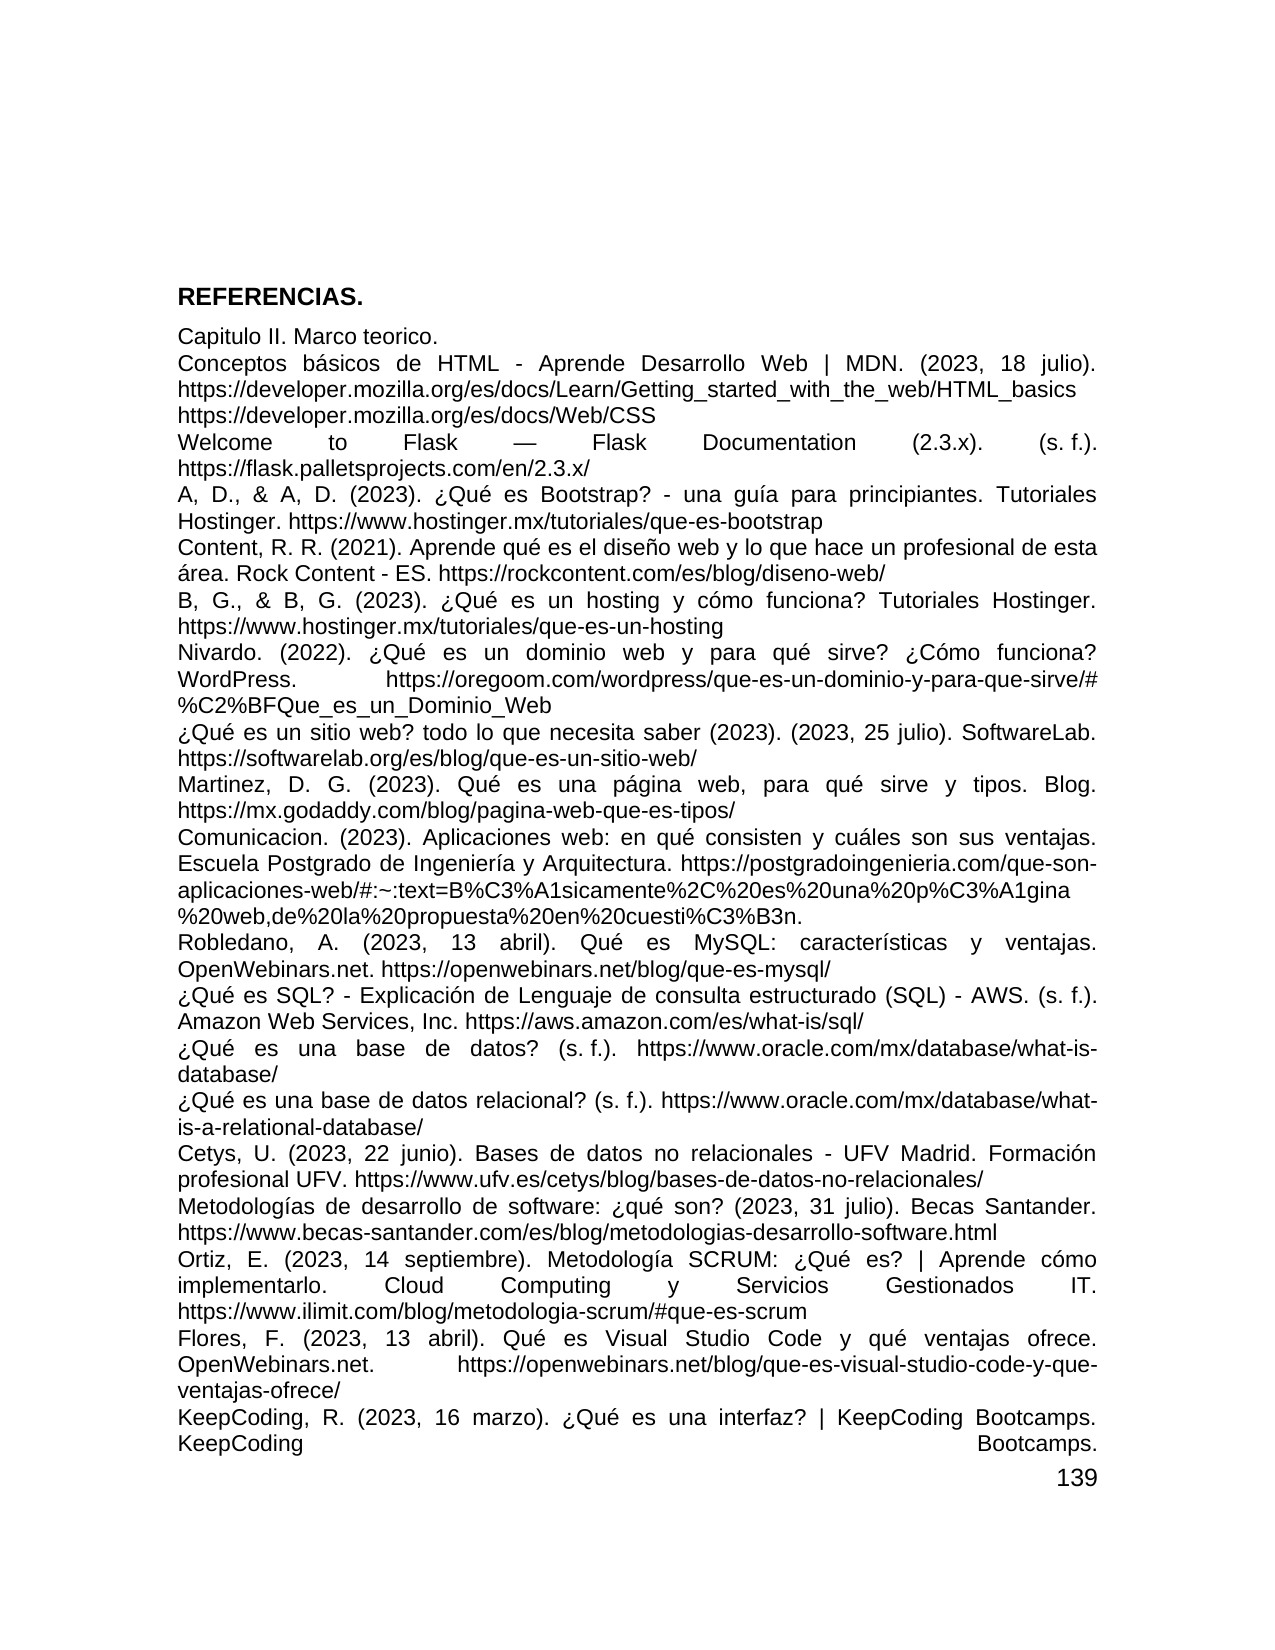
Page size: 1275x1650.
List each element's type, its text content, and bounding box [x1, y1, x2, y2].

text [177, 1404, 1098, 1456]
subtitle Referencias. [177, 282, 1098, 311]
text Content, R. R. (2021). Aprende qué es el diseño web y lo que hace un profesional de esta área. Rock Content - ES. https://rockcontent.com/es/blog/diseno-web/ [177, 534, 1098, 587]
text A, D., & A, D. (2023). ¿Qué es Bootstrap? - una guía para principiantes. Tutoriales Hostinger. https://www.hostinger.mx/tutoriales/que-es-bootstrap [177, 481, 1098, 534]
text Comunicacion. (2023). Aplicaciones web: en qué consisten y cuáles son sus ventajas. Escuela Postgrado de Ingeniería y Arquitectura. https://postgradoingenieria.com/que-son-aplicaciones-web/#:~:text=B%C3%A1sicamente%2C%20es%20una%20p%C3%A1gina%20web,de%20la%20propuesta%20en%20cuesti%C3%B3n. [177, 824, 1098, 929]
text Conceptos básicos de HTML - Aprende Desarrollo Web | MDN. (2023, 18 julio). https://developer.mozilla.org/es/docs/Learn/Getting_started_with_the_web/HTML_basics [177, 349, 1098, 402]
text Flores, F. (2023, 13 abril). Qué es Visual Studio Code y qué ventajas ofrece. OpenWebinars.net. https://openwebinars.net/blog/que-es-visual-studio-code-y-que-ventajas-ofrece/ [177, 1324, 1098, 1404]
text ¿Qué es una base de datos relacional? (s. f.). https://www.oracle.com/mx/database/what-is-a-relational-database/ [177, 1087, 1098, 1140]
text Welcome to Flask — Flask Documentation (2.3.x). (s. f.). https://flask.palletsprojects.com/en/2.3.x/ [177, 428, 1098, 481]
text Metodologías de desarrollo de software: ¿qué son? (2023, 31 julio). Becas Santander. https://www.becas-santander.com/es/blog/metodologias-desarrollo-software.html [177, 1193, 1098, 1246]
text Ortiz, E. (2023, 14 septiembre). Metodología SCRUM: ¿Qué es? | Aprende cómo implementarlo. Cloud Computing y Servicios Gestionados IT. https://www.ilimit.com/blog/metodologia-scrum/#que-es-scrum [177, 1246, 1098, 1324]
text B, G., & B, G. (2023). ¿Qué es un hosting y cómo funciona? Tutoriales Hostinger. https://www.hostinger.mx/tutoriales/que-es-un-hosting [177, 587, 1098, 639]
text Martinez, D. G. (2023). Qué es una página web, para qué sirve y tipos. Blog. https://mx.godaddy.com/blog/pagina-web-que-es-tipos/ [177, 771, 1098, 824]
text ¿Qué es un sitio web? todo lo que necesita saber (2023). (2023, 25 julio). SoftwareLab. https://softwarelab.org/es/blog/que-es-un-sitio-web/ [177, 718, 1098, 771]
text Cetys, U. (2023, 22 junio). Bases de datos no relacionales - UFV Madrid. Formación profesional UFV. https://www.ufv.es/cetys/blog/bases-de-datos-no-relacionales/ [177, 1140, 1098, 1193]
text ¿Qué es SQL? - Explicación de Lenguaje de consulta estructurado (SQL) - AWS. (s. f.). Amazon Web Services, Inc. https://aws.amazon.com/es/what-is/sql/ [177, 982, 1098, 1035]
text ¿Qué es una base de datos? (s. f.). https://www.oracle.com/mx/database/what-is-database/ [177, 1035, 1098, 1087]
text https://developer.mozilla.org/es/docs/Web/CSS [177, 402, 1098, 428]
text Nivardo. (2022). ¿Qué es un dominio web y para qué sirve? ¿Cómo funciona? WordPress. https://oregoom.com/wordpress/que-es-un-dominio-y-para-que-sirve/#%C2%BFQue_es_un_Dominio_Web [177, 639, 1098, 718]
text Capitulo II. Marco teorico. [177, 323, 1098, 349]
text Robledano, A. (2023, 13 abril). Qué es MySQL: características y ventajas. OpenWebinars.net. https://openwebinars.net/blog/que-es-mysql/ [177, 929, 1098, 982]
